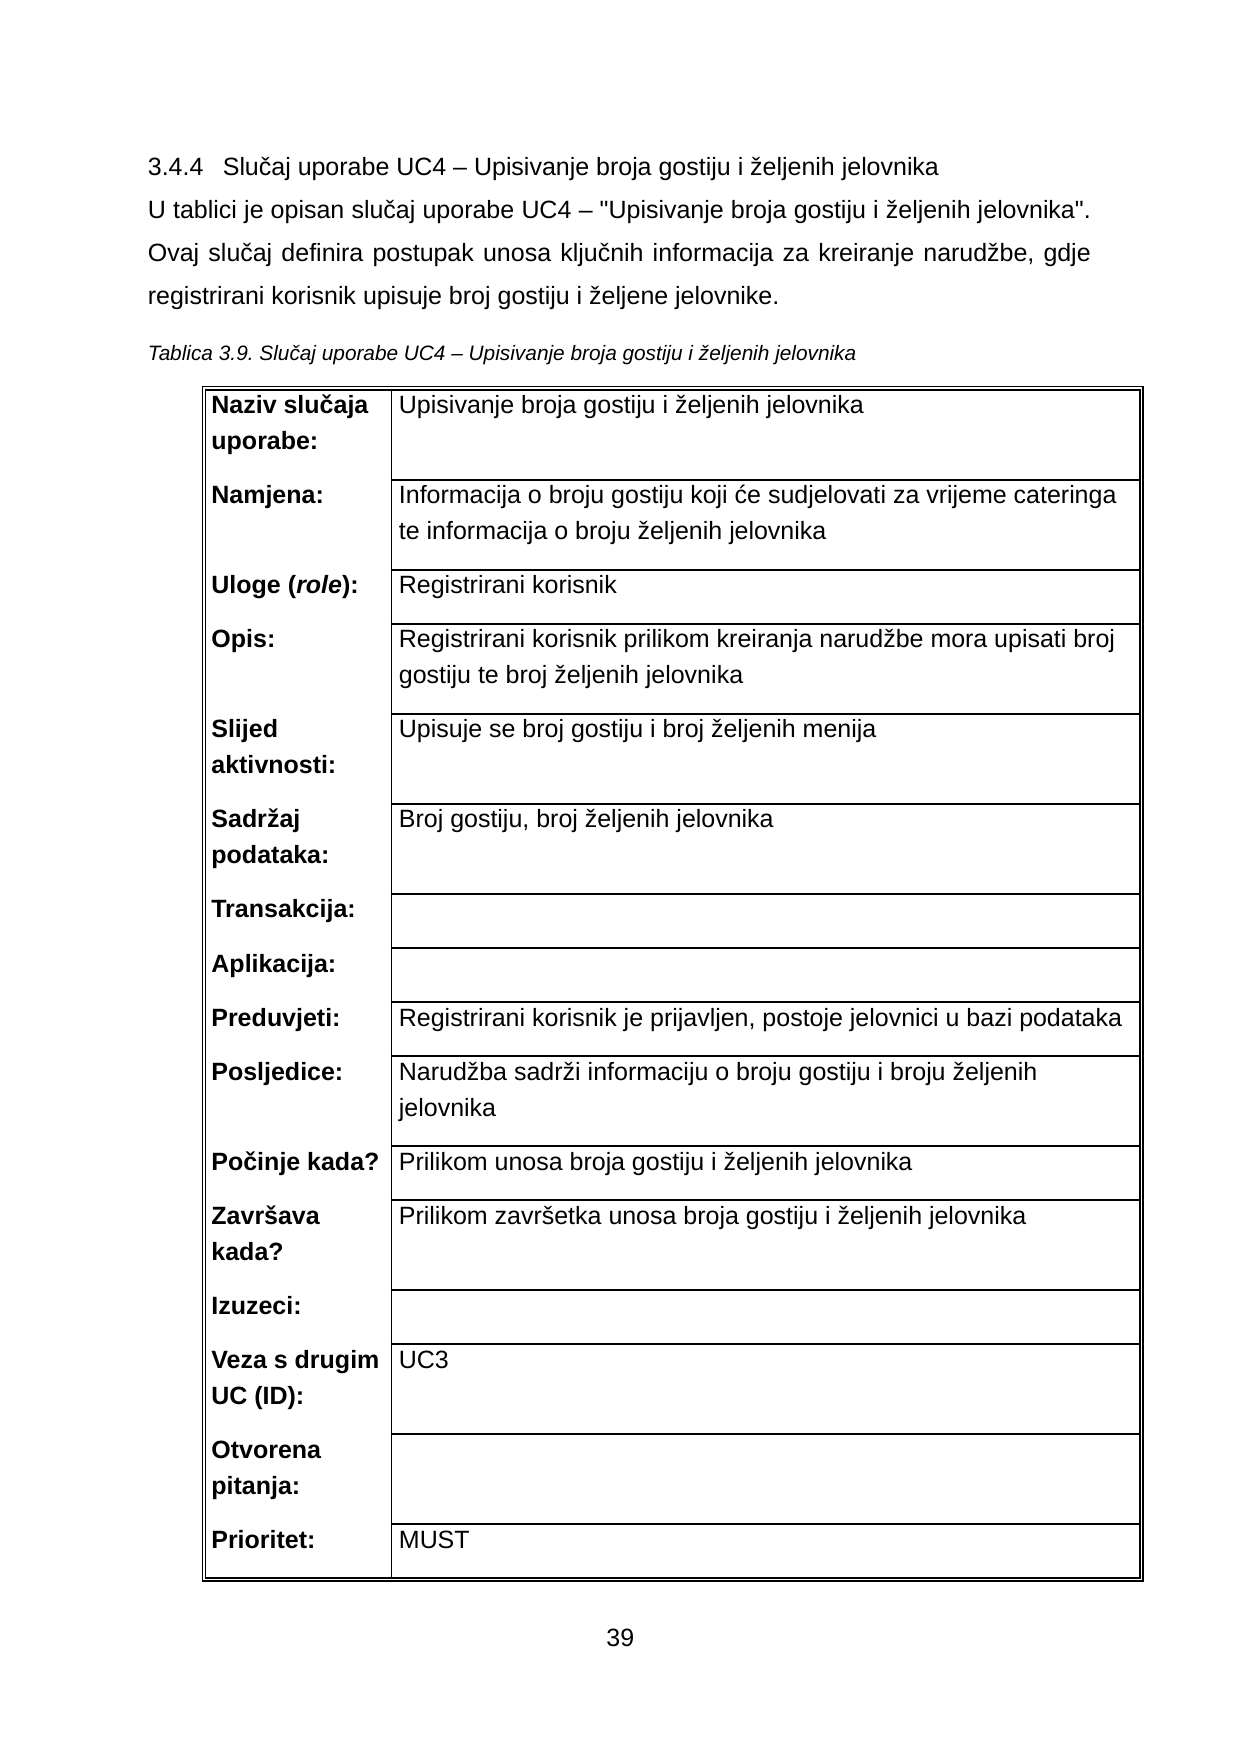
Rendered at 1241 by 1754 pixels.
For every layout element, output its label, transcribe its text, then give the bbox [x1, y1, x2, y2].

text U tablici je opisan slučaj uporabe UC4 – "Upisivanje broja gostiju i željenih jelovnika". Ovaj slučaj definira postupak unosa ključnih informacija za kreiranje narudžbe, gdje registrirani korisnik upisuje broj gostiju i željene jelovnike. [148, 195, 1093, 310]
table_cell Upisuje se broj gostiju i broj željenih menija [392, 715, 1139, 803]
table_header Upisivanje broja gostiju i željenih jelovnika [392, 391, 1139, 479]
table_header Naziv slučaja uporabe: [206, 391, 391, 479]
table_cell UC3 [392, 1345, 1139, 1433]
table_cell Registrirani korisnik je prijavljen, postoje jelovnici u bazi podataka [392, 1003, 1139, 1055]
table_cell Završava kada? [206, 1199, 391, 1289]
table_cell Slijed aktivnosti: [206, 713, 391, 803]
table_cell Preduvjeti: [206, 1001, 391, 1055]
table_cell Narudžba sadrži informaciju o broju gostiju i broju željenih jelovnika [392, 1057, 1139, 1145]
table_cell Počinje kada? [206, 1145, 391, 1199]
table_cell Sadržaj podataka: [206, 803, 391, 893]
table_cell [392, 949, 1139, 1001]
table_cell Izuzeci: [206, 1289, 391, 1343]
table_cell Posljedice: [206, 1055, 391, 1145]
table_cell Namjena: [206, 479, 391, 569]
table_cell Otvorena pitanja: [206, 1433, 391, 1523]
table_cell Broj gostiju, broj željenih jelovnika [392, 805, 1139, 893]
table_cell Opis: [206, 623, 391, 713]
subtitle Slučaj uporabe UC4 – Upisivanje broja gostiju i željenih jelovnika [148, 152, 1093, 181]
table_cell Registrirani korisnik [392, 571, 1139, 623]
table_cell Prilikom završetka unosa broja gostiju i željenih jelovnika [392, 1201, 1139, 1289]
table_cell Registrirani korisnik prilikom kreiranja narudžbe mora upisati broj gostiju te broj željenih jelovnika [392, 625, 1139, 713]
table_cell Transakcija: [206, 893, 391, 947]
table_cell [392, 1291, 1139, 1343]
table_cell Prilikom unosa broja gostiju i željenih jelovnika [392, 1147, 1139, 1199]
table_cell MUST [392, 1525, 1139, 1577]
table_cell [392, 895, 1139, 947]
table_cell Prioritet: [206, 1523, 391, 1577]
table_cell Informacija o broju gostiju koji će sudjelovati za vrijeme cateringa te informacija o broju željenih jelovnika [392, 481, 1139, 569]
table_cell Veza s drugim UC (ID): [206, 1343, 391, 1433]
table_cell Uloge (role): [206, 569, 391, 623]
table_cell Aplikacija: [206, 947, 391, 1001]
table_cell [392, 1435, 1139, 1523]
